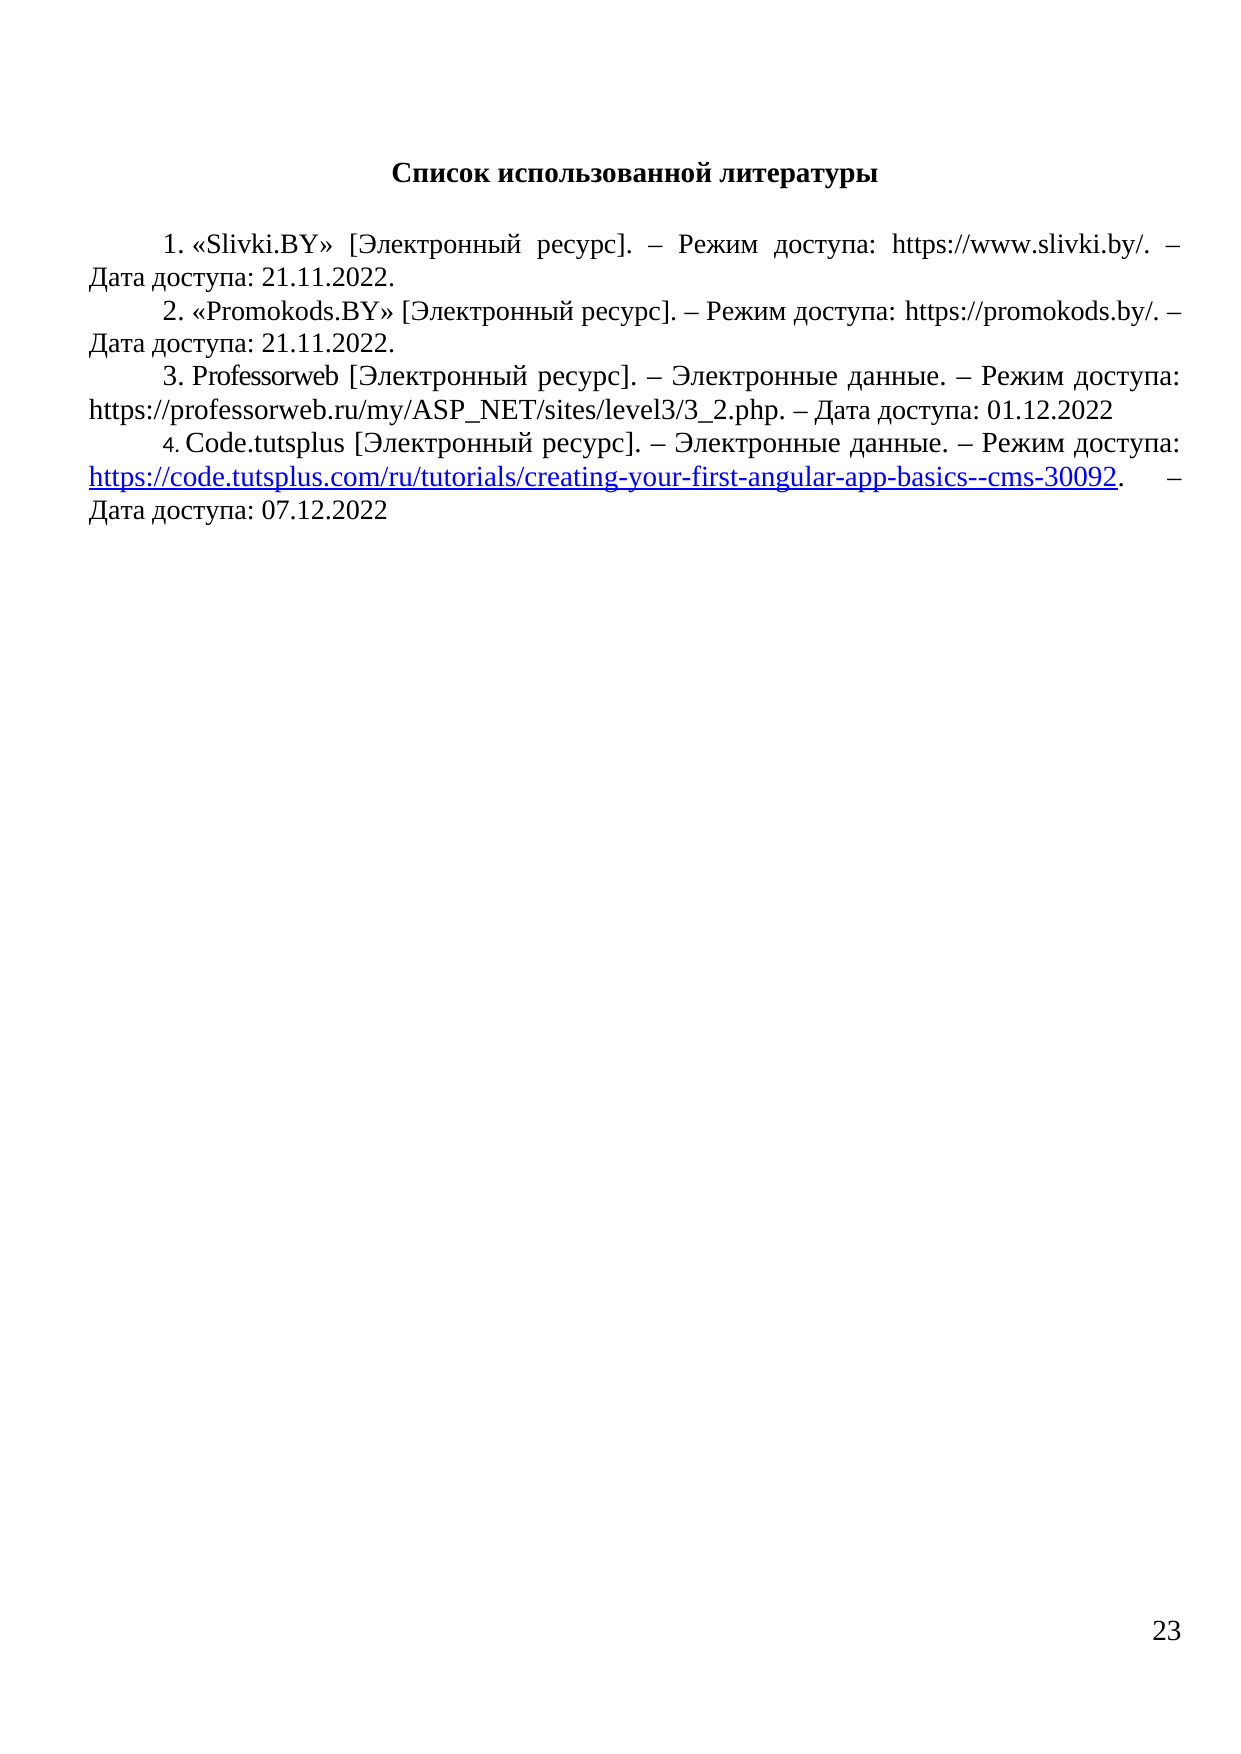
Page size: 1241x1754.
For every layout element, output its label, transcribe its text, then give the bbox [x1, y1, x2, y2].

subtitle Список использованной литературы [89, 156, 1181, 189]
list Professorweb [Электронный ресурс]. – Электронные данные. – Режим доступа: https://professorweb.ru/my/ASP_NET/sites/level3/3_2.php. – Дата доступа: 01.12.2022 [89, 358, 1181, 426]
list Code.tutsplus [Электронный ресурс]. – Электронные данные. – Режим доступа: https://code.tutsplus.com/ru/tutorials/creating-your-first-angular-app-basics--cms-30092. – Дата доступа: 07.12.2022 [89, 426, 1181, 525]
list «Slivki.BY» [Электронный ресурс]. – Режим доступа: https://www.slivki.by/. – Дата доступа: 21.11.2022. [89, 227, 1181, 293]
list «Promokods.BY» [Электронный ресурс]. – Режим доступа: https://promokods.by/. – Дата доступа: 21.11.2022. [89, 293, 1181, 358]
